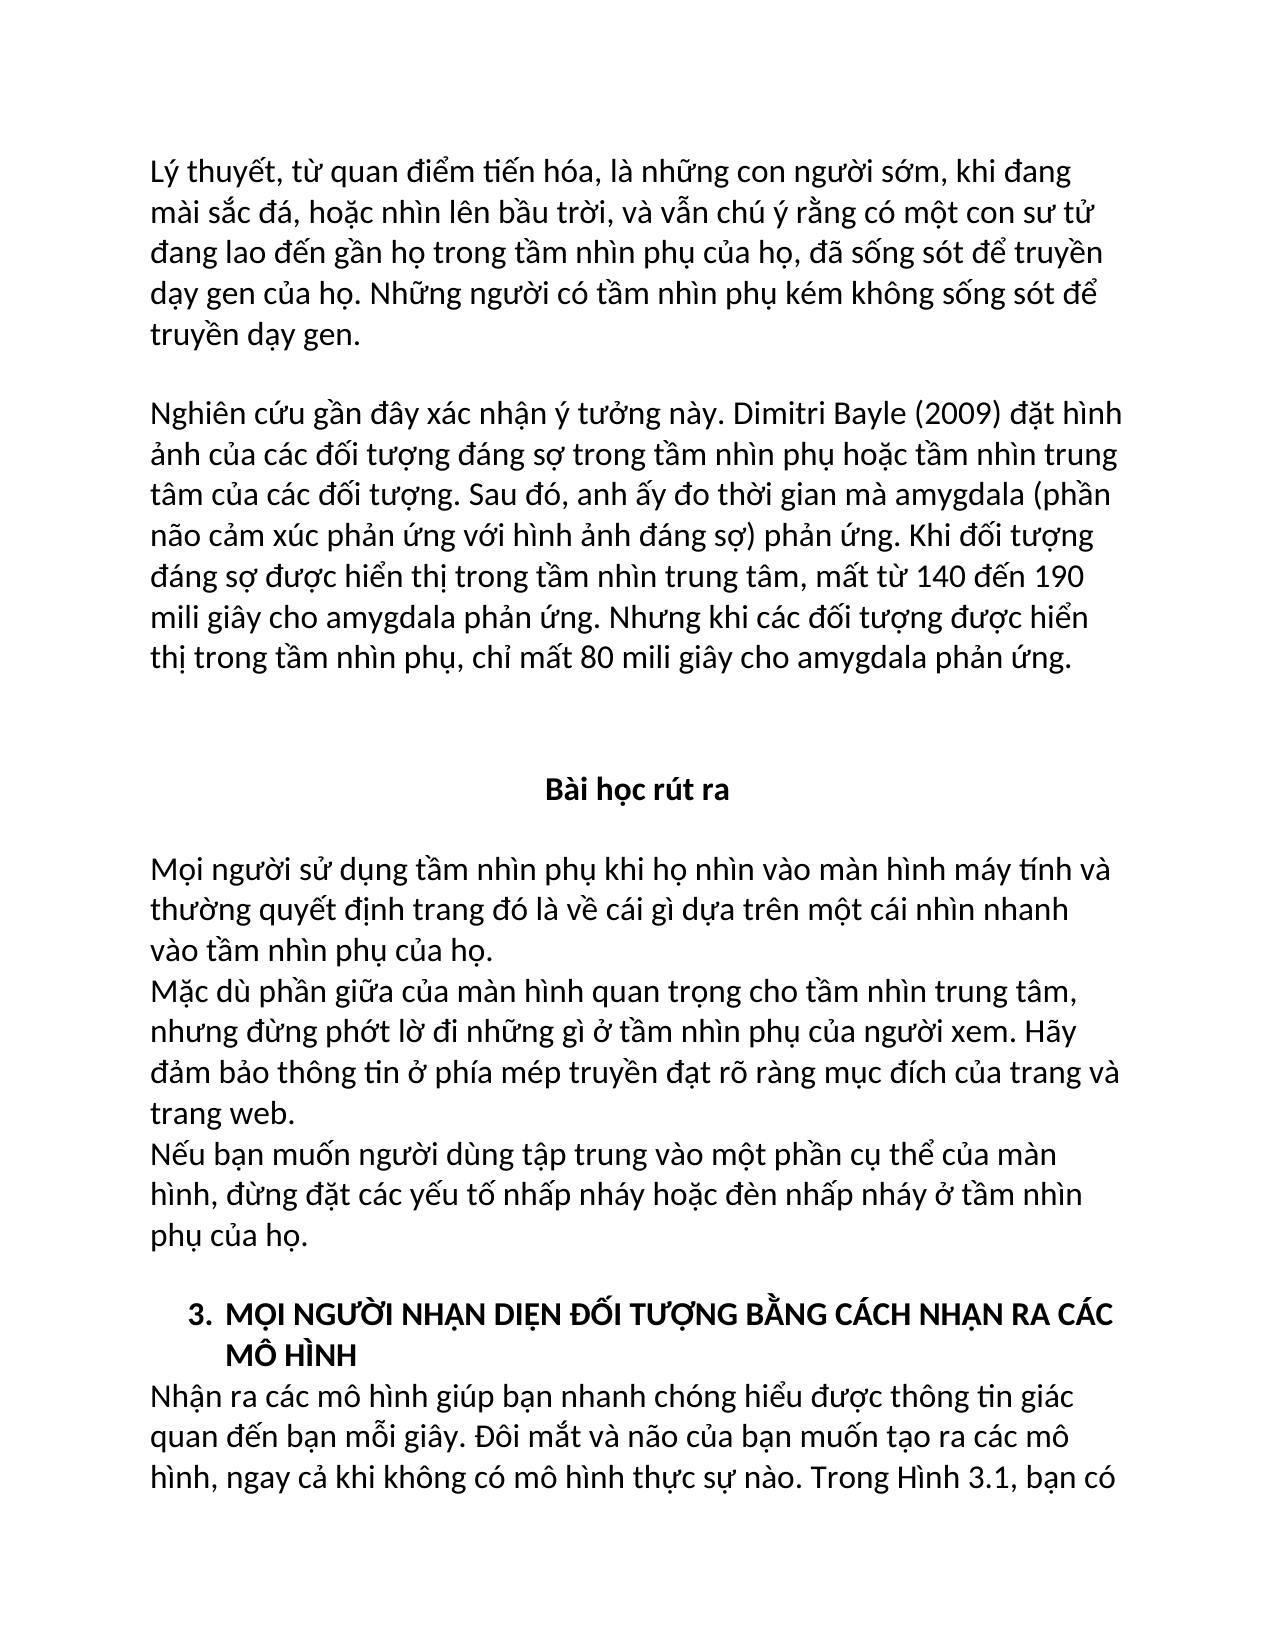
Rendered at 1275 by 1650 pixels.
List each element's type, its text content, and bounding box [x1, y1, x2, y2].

text Nếu bạn muốn người dùng tập trung vào một phần cụ thể của màn hình, đừng đặt các yếu tố nhấp nháy hoặc đèn nhấp nháy ở tầm nhìn phụ của họ. [150, 1133, 1125, 1255]
text Nghiên cứu gần đây xác nhận ý tưởng này. Dimitri Bayle (2009) đặt hình ảnh của các đối tượng đáng sợ trong tầm nhìn phụ hoặc tầm nhìn trung tâm của các đối tượng. Sau đó, anh ấy đo thời gian mà amygdala (phần não cảm xúc phản ứng với hình ảnh đáng sợ) phản ứng. Khi đối tượng đáng sợ được hiển thị trong tầm nhìn trung tâm, mất từ 140 đến 190 mili giây cho amygdala phản ứng. Nhưng khi các đối tượng được hiển thị trong tầm nhìn phụ, chỉ mất 80 mili giây cho amygdala phản ứng. [150, 392, 1125, 677]
text Bài học rút ra [150, 768, 1125, 809]
text Mọi người sử dụng tầm nhìn phụ khi họ nhìn vào màn hình máy tính và thường quyết định trang đó là về cái gì dựa trên một cái nhìn nhanh vào tầm nhìn phụ của họ. [150, 847, 1125, 970]
text Lý thuyết, từ quan điểm tiến hóa, là những con người sớm, khi đang mài sắc đá, hoặc nhìn lên bầu trời, và vẫn chú ý rằng có một con sư tử đang lao đến gần họ trong tầm nhìn phụ của họ, đã sống sót để truyền dạy gen của họ. Những người có tầm nhìn phụ kém không sống sót để truyền dạy gen. [150, 150, 1125, 354]
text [150, 1374, 1125, 1497]
text Mặc dù phần giữa của màn hình quan trọng cho tầm nhìn trung tâm, nhưng đừng phớt lờ đi những gì ở tầm nhìn phụ của người xem. Hãy đảm bảo thông tin ở phía mép truyền đạt rõ ràng mục đích của trang và trang web. [150, 970, 1125, 1133]
list MỌI NGƯỜI NHẬN DIỆN ĐỐI TƯỢNG BẰNG CÁCH NHẬN RA CÁC MÔ HÌNH [187, 1293, 1125, 1374]
